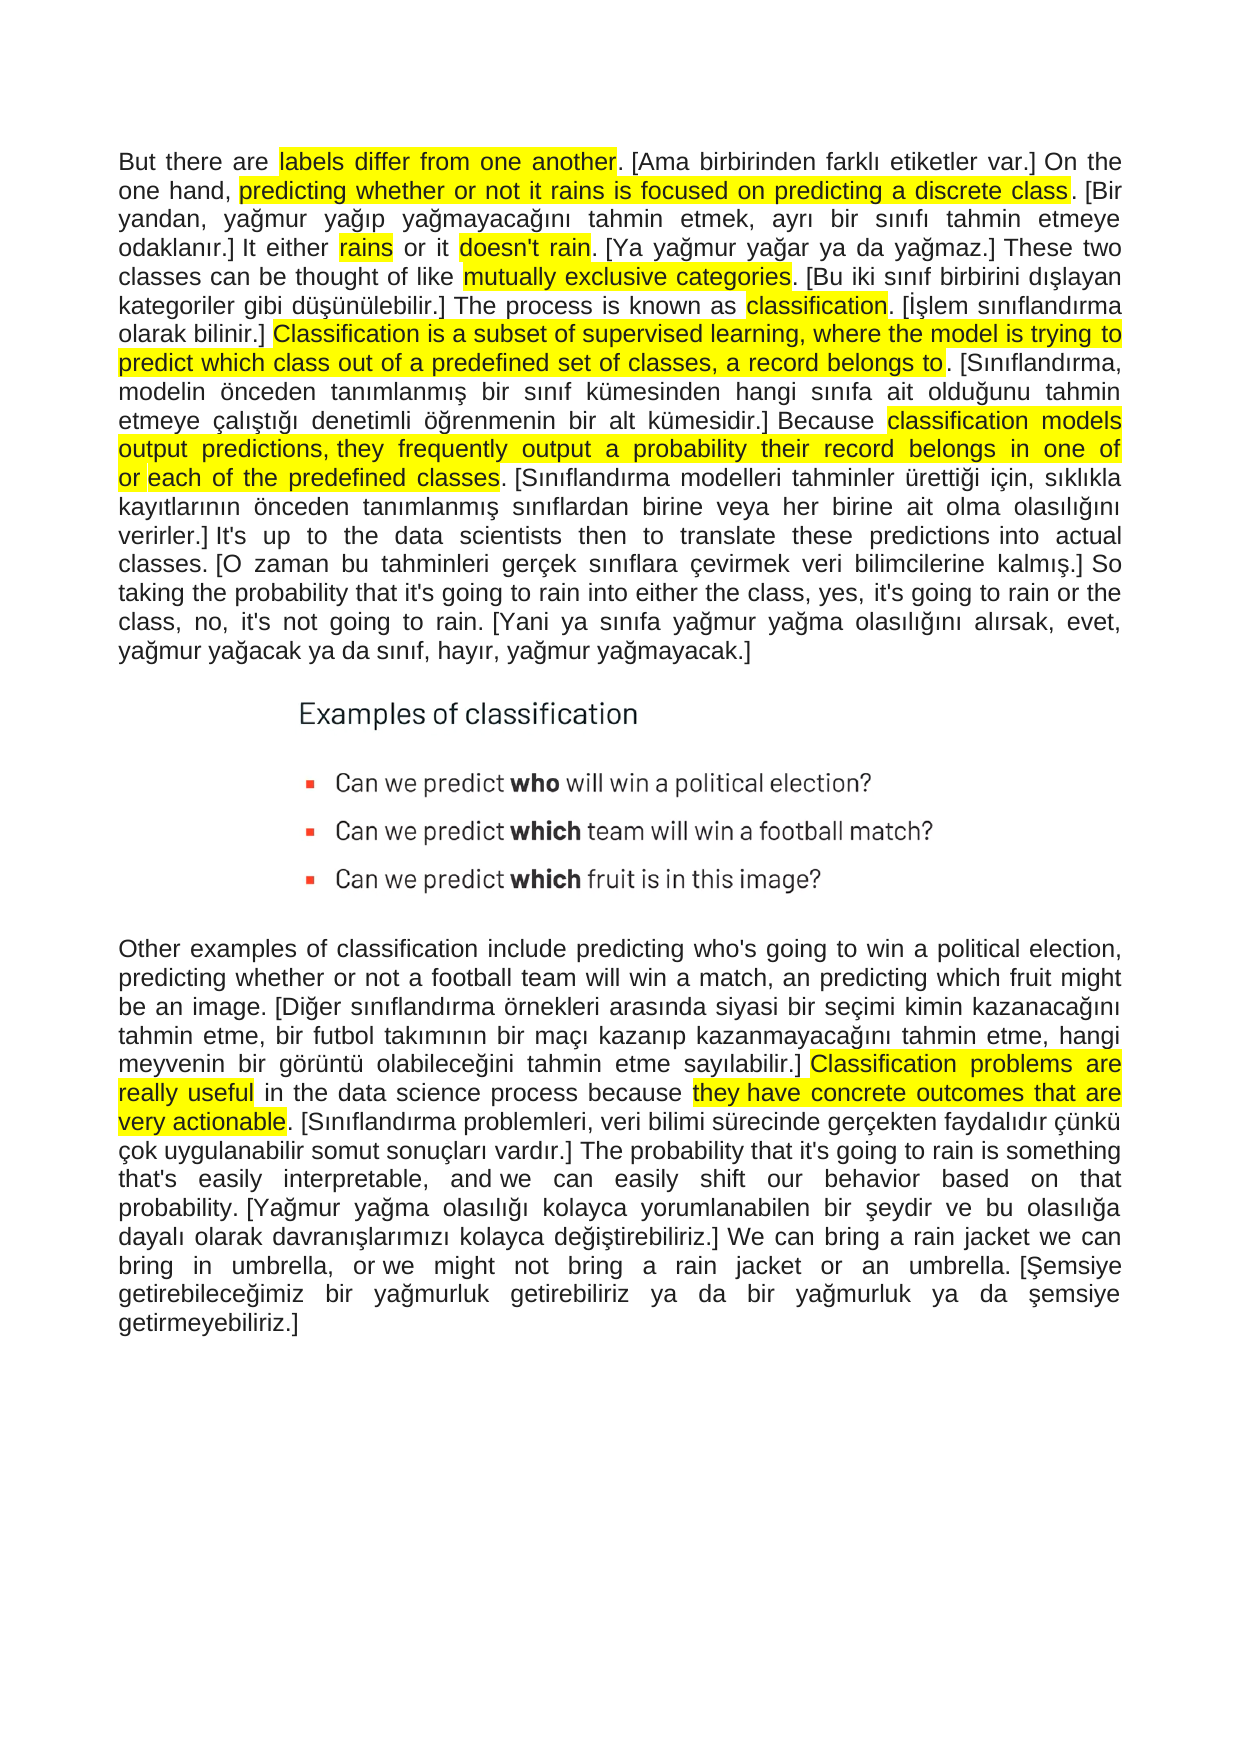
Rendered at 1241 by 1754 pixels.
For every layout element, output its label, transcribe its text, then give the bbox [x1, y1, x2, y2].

picture [292, 693, 948, 906]
text Other examples of classification include predicting who's going to win a political election, predicting whether or not a football team will win a match, an predicting which fruit might be an image. [Diğer sınıflandırma örnekleri arasında siyasi bir seçimi kimin kazanacağını tahmin etme, bir futbol takımının bir maçı kazanıp kazanmayacağını tahmin etme, hangi meyvenin bir görüntü olabileceğini tahmin etme sayılabilir.] Classification problems are really useful in the data science process because they have concrete outcomes that are very actionable. [Sınıflandırma problemleri, veri bilimi sürecinde gerçekten faydalıdır çünkü çok uygulanabilir somut sonuçları vardır.] The probability that it's going to rain is something that's easily interpretable, and we can easily shift our behavior based on that probability. [Yağmur yağma olasılığı kolayca yorumlanabilen bir şeydir ve bu olasılığa dayalı olarak davranışlarımızı kolayca değiştirebiliriz.] We can bring a rain jacket we can bring in umbrella, or we might not bring a rain jacket or an umbrella. [Şemsiye getirebileceğimiz bir yağmurluk getirebiliriz ya da bir yağmurluk ya da şemsiye getirmeyebiliriz.] [118, 934, 1122, 1337]
text But there are labels differ from one another. [Ama birbirinden farklı etiketler var.] On the one hand, predicting whether or not it rains is focused on predicting a discrete class. [Bir yandan, yağmur yağıp yağmayacağını tahmin etmek, ayrı bir sınıfı tahmin etmeye odaklanır.] It either rains or it doesn't rain. [Ya yağmur yağar ya da yağmaz.] These two classes can be thought of like mutually exclusive categories. [Bu iki sınıf birbirini dışlayan kategoriler gibi düşünülebilir.] The process is known as classification. [İşlem sınıflandırma olarak bilinir.] Classification is a subset of supervised learning, where the model is trying to predict which class out of a predefined set of classes, a record belongs to. [Sınıflandırma, modelin önceden tanımlanmış bir sınıf kümesinden hangi sınıfa ait olduğunu tahmin etmeye çalıştığı denetimli öğrenmenin bir alt kümesidir.] Because classification models output predictions, they frequently output a probability their record belongs in one of or each of the predefined classes. [Sınıflandırma modelleri tahminler ürettiği için, sıklıkla kayıtlarının önceden tanımlanmış sınıflardan birine veya her birine ait olma olasılığını verirler.] It's up to the data scientists then to translate these predictions into actual classes. [O zaman bu tahminleri gerçek sınıflara çevirmek veri bilimcilerine kalmış.] So taking the probability that it's going to rain into either the class, yes, it's going to rain or the class, no, it's not going to rain. [Yani ya sınıfa yağmur yağma olasılığını alırsak, evet, yağmur yağacak ya da sınıf, hayır, yağmur yağmayacak.] [118, 147, 1122, 348]
text But there are labels differ from one another. [Ama birbirinden farklı etiketler var.] On the one hand, predicting whether or not it rains is focused on predicting a discrete class. [Bir yandan, yağmur yağıp yağmayacağını tahmin etmek, ayrı bir sınıfı tahmin etmeye odaklanır.] It either rains or it doesn't rain. [Ya yağmur yağar ya da yağmaz.] These two classes can be thought of like mutually exclusive categories. [Bu iki sınıf birbirini dışlayan kategoriler gibi düşünülebilir.] The process is known as classification. [İşlem sınıflandırma olarak bilinir.] Classification is a subset of supervised learning, where the model is trying to predict which class out of a predefined set of classes, a record belongs to. [Sınıflandırma, modelin önceden tanımlanmış bir sınıf kümesinden hangi sınıfa ait olduğunu tahmin etmeye çalıştığı denetimli öğrenmenin bir alt kümesidir.] Because classification models output predictions, they frequently output a probability their record belongs in one of or each of the predefined classes. [Sınıflandırma modelleri tahminler ürettiği için, sıklıkla kayıtlarının önceden tanımlanmış sınıflardan birine veya her birine ait olma olasılığını verirler.] It's up to the data scientists then to translate these predictions into actual classes. [O zaman bu tahminleri gerçek sınıflara çevirmek veri bilimcilerine kalmış.] So taking the probability that it's going to rain into either the class, yes, it's going to rain or the class, no, it's not going to rain. [Yani ya sınıfa yağmur yağma olasılığını alırsak, evet, yağmur yağacak ya da sınıf, hayır, yağmur yağmayacak.] [118, 463, 1122, 664]
